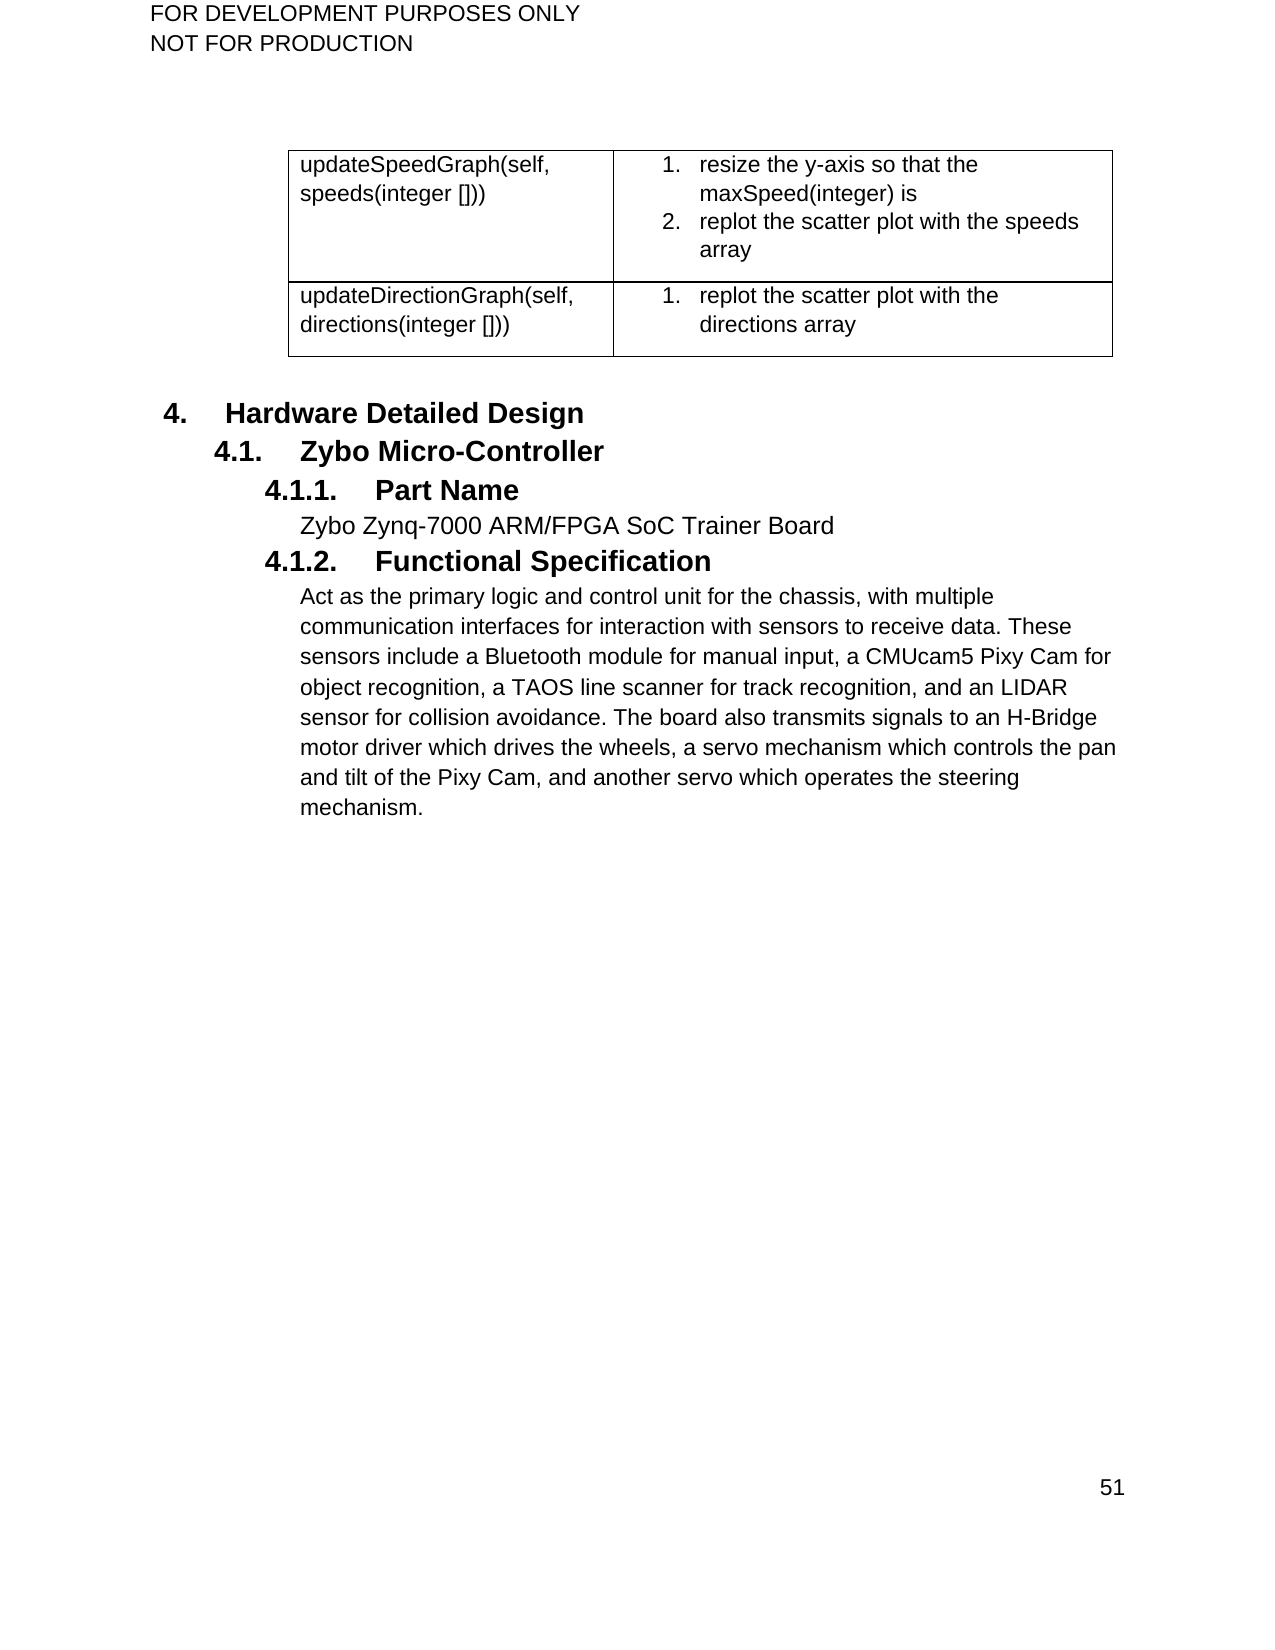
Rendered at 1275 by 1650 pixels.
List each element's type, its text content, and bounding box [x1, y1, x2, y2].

table_cell replot the scatter plot with the directions array [614, 283, 1112, 356]
subtitle Zybo Micro-Controller [262, 434, 1125, 468]
text Act as the primary logic and control unit for the chassis, with multiple communication interfaces for interaction with sensors to receive data. These sensors include a Bluetooth module for manual input, a CMUcam5 Pixy Cam for object recognition, a TAOS line scanner for track recognition, and an LIDAR sensor for collision avoidance. The board also transmits signals to an H-Bridge motor driver which drives the wheels, a servo mechanism which controls the pan and tilt of the Pixy Cam, and another servo which operates the steering mechanism. [300, 583, 1125, 821]
subtitle Hardware Detailed Design [187, 396, 1125, 429]
table_cell updateDirectionGraph(self, directions(integer [])) [289, 283, 613, 356]
table_cell updateSpeedGraph(self, speeds(integer [])) [289, 151, 613, 281]
text Zybo Zynq-7000 ARM/FPGA SoC Trainer Board [300, 511, 1125, 540]
table_cell resize the y-axis so that the maxSpeed(integer) is replot the scatter plot with the speeds array [614, 151, 1112, 281]
subtitle Functional Specification [337, 544, 1125, 578]
subtitle Part Name [337, 473, 1125, 506]
